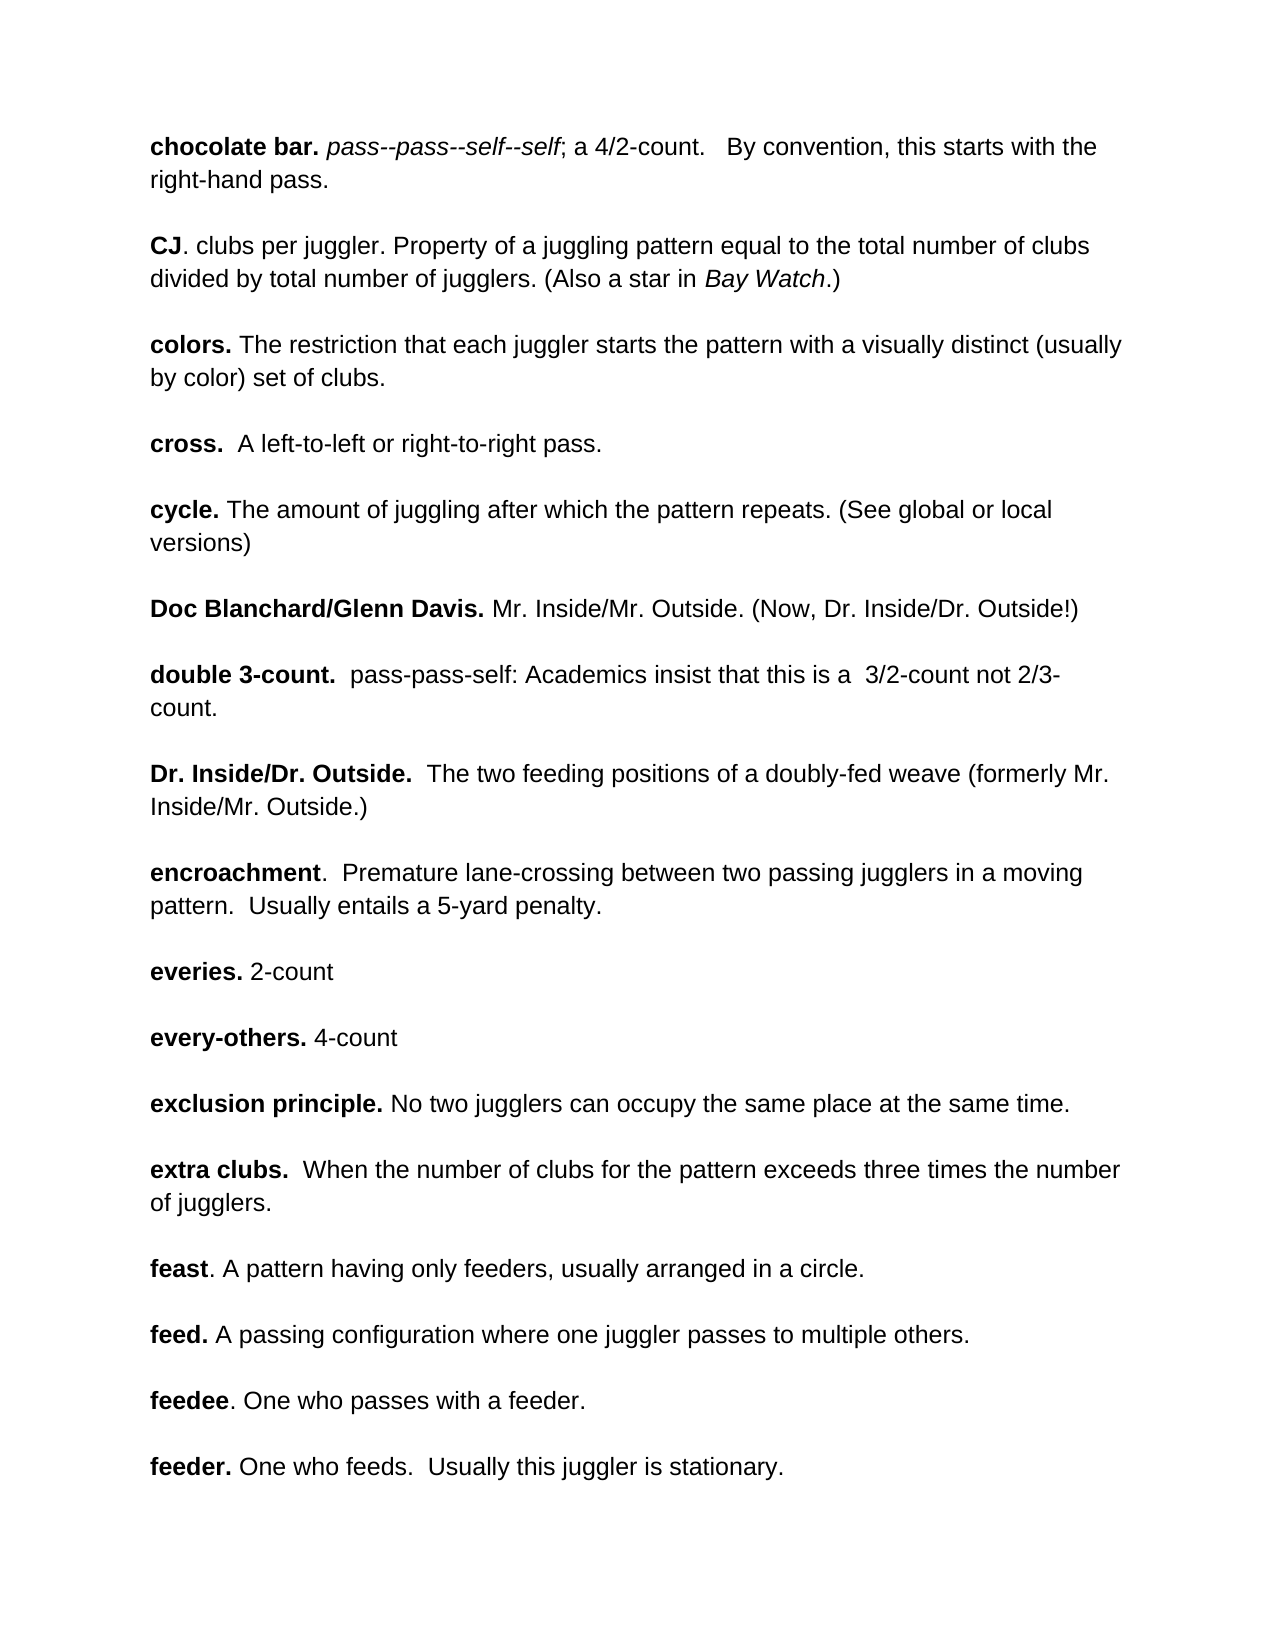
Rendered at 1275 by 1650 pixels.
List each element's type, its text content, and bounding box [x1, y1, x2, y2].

text CJ. clubs per juggler. Property of a juggling pattern equal to the total number of clubs divided by total number of jugglers. (Also a star in Bay Watch.) [150, 231, 1125, 292]
text cycle. The amount of juggling after which the pattern repeats. (See global or local versions) [150, 495, 1125, 557]
text feed. A passing configuration where one juggler passes to multiple others. [150, 1320, 1125, 1349]
text feedee. One who passes with a feeder. [150, 1386, 1125, 1415]
text everies. 2-count [150, 957, 1125, 986]
text encroachment. Premature lane-crossing between two passing jugglers in a moving pattern. Usually entails a 5-yard penalty. [150, 858, 1125, 920]
text Dr. Inside/Dr. Outside. The two feeding positions of a doubly-fed weave (formerly Mr. Inside/Mr. Outside.) [150, 759, 1125, 821]
text feeder. One who feeds. Usually this juggler is stationary. [150, 1452, 1125, 1481]
text chocolate bar. pass--pass--self--self; a 4/2-count. By convention, this starts with the right-hand pass. [150, 132, 1125, 193]
text colors. The restriction that each juggler starts the pattern with a visually distinct (usually by color) set of clubs. [150, 330, 1125, 391]
text cross. A left-to-left or right-to-right pass. [150, 429, 1125, 457]
text exclusion principle. No two jugglers can occupy the same place at the same time. [150, 1089, 1125, 1118]
text double 3-count. pass-pass-self: Academics insist that this is a 3/2-count not 2/3-count. [150, 660, 1125, 722]
text Doc Blanchard/Glenn Davis. Mr. Inside/Mr. Outside. (Now, Dr. Inside/Dr. Outside!) [150, 594, 1125, 623]
text every-others. 4-count [150, 1023, 1125, 1052]
text feast. A pattern having only feeders, usually arranged in a circle. [150, 1254, 1125, 1283]
text extra clubs. When the number of clubs for the pattern exceeds three times the number of jugglers. [150, 1155, 1125, 1217]
